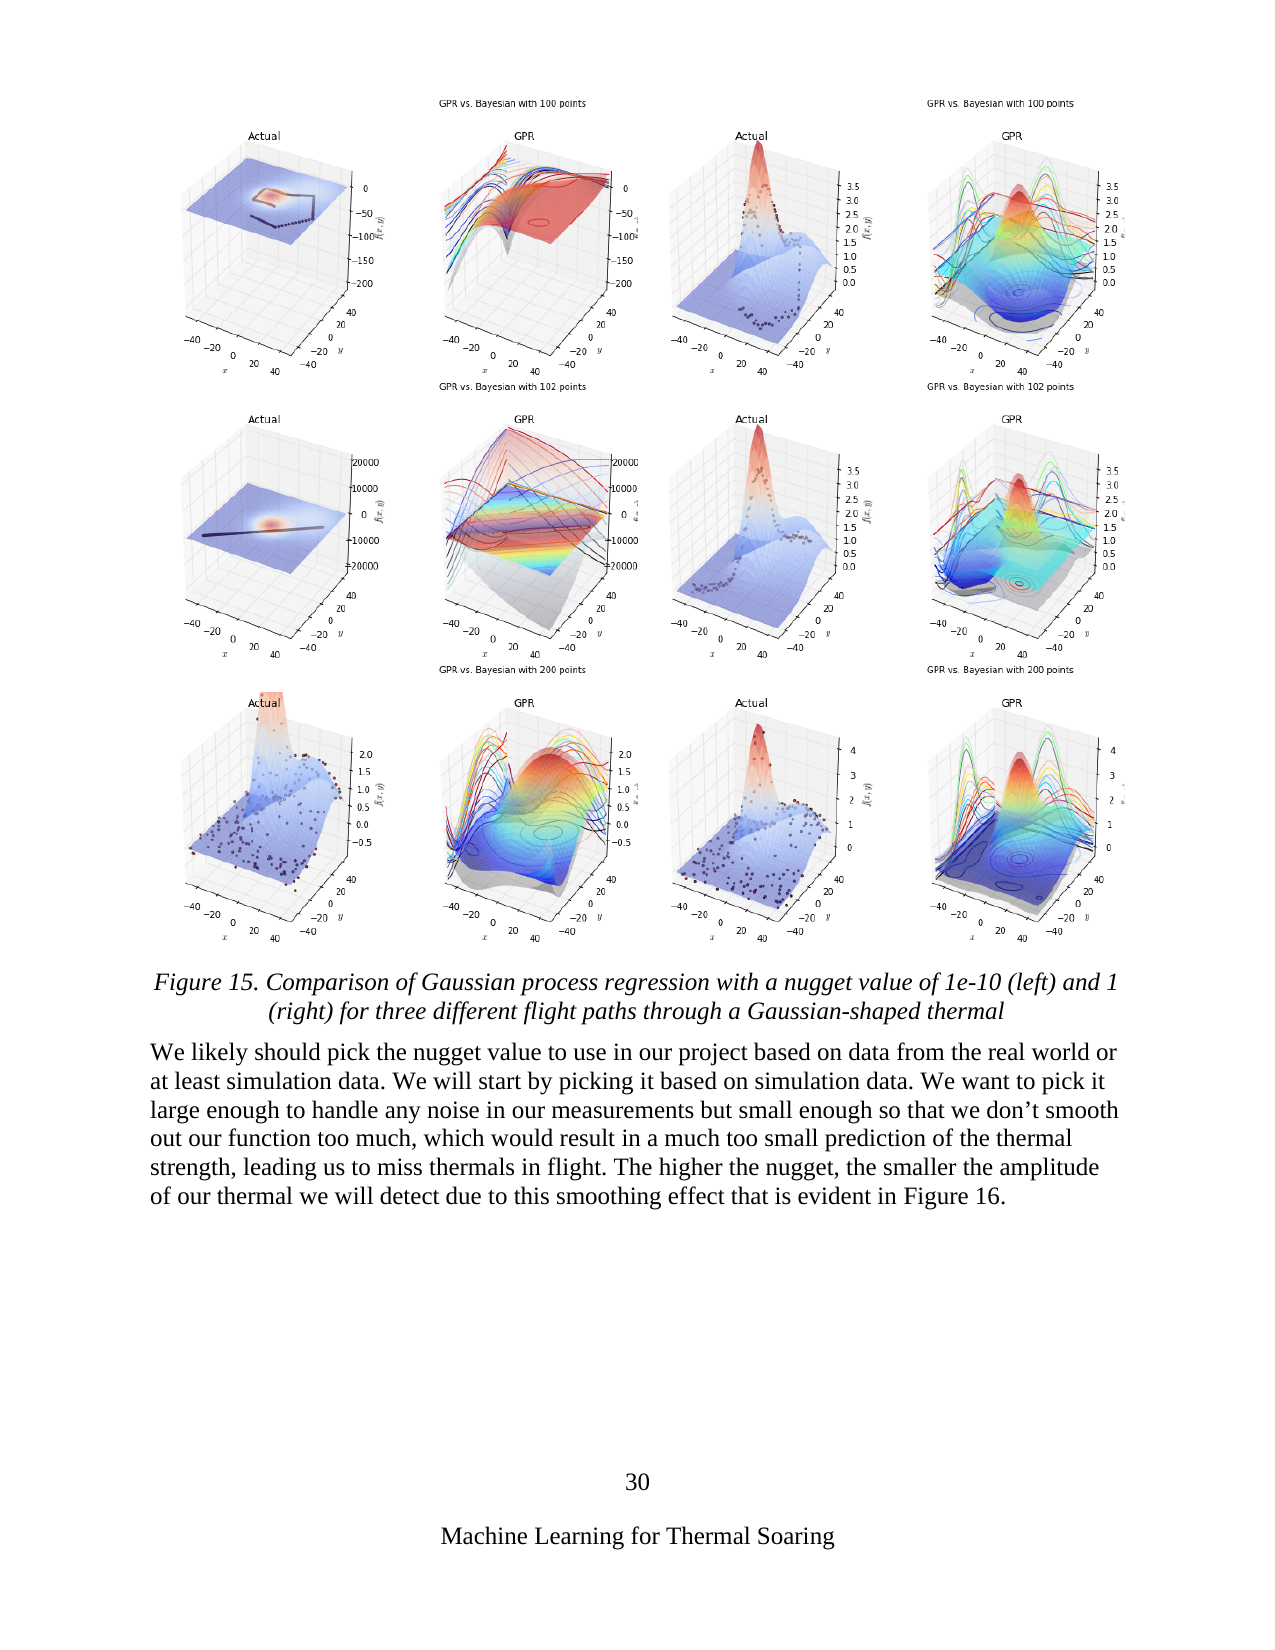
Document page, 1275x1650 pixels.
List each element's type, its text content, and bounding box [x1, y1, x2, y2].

picture [150, 93, 1125, 943]
text We likely should pick the nugget value to use in our project based on data from the real world or at least simulation data. We will start by picking it based on simulation data. We want to pick it large enough to handle any noise in our measurements but small enough so that we don’t smooth out our function too much, which would result in a much too small prediction of the thermal strength, leading us to miss thermals in flight. The higher the nugget, the smaller the amplitude of our thermal we will detect due to this smoothing effect that is evident in Figure 16. [150, 1037, 1125, 1210]
text Figure . Comparison of Gaussian process regression with a nugget value of 1e-10 (left) and 1 (right) for three different flight paths through a Gaussian-shaped thermal [150, 967, 1125, 1025]
